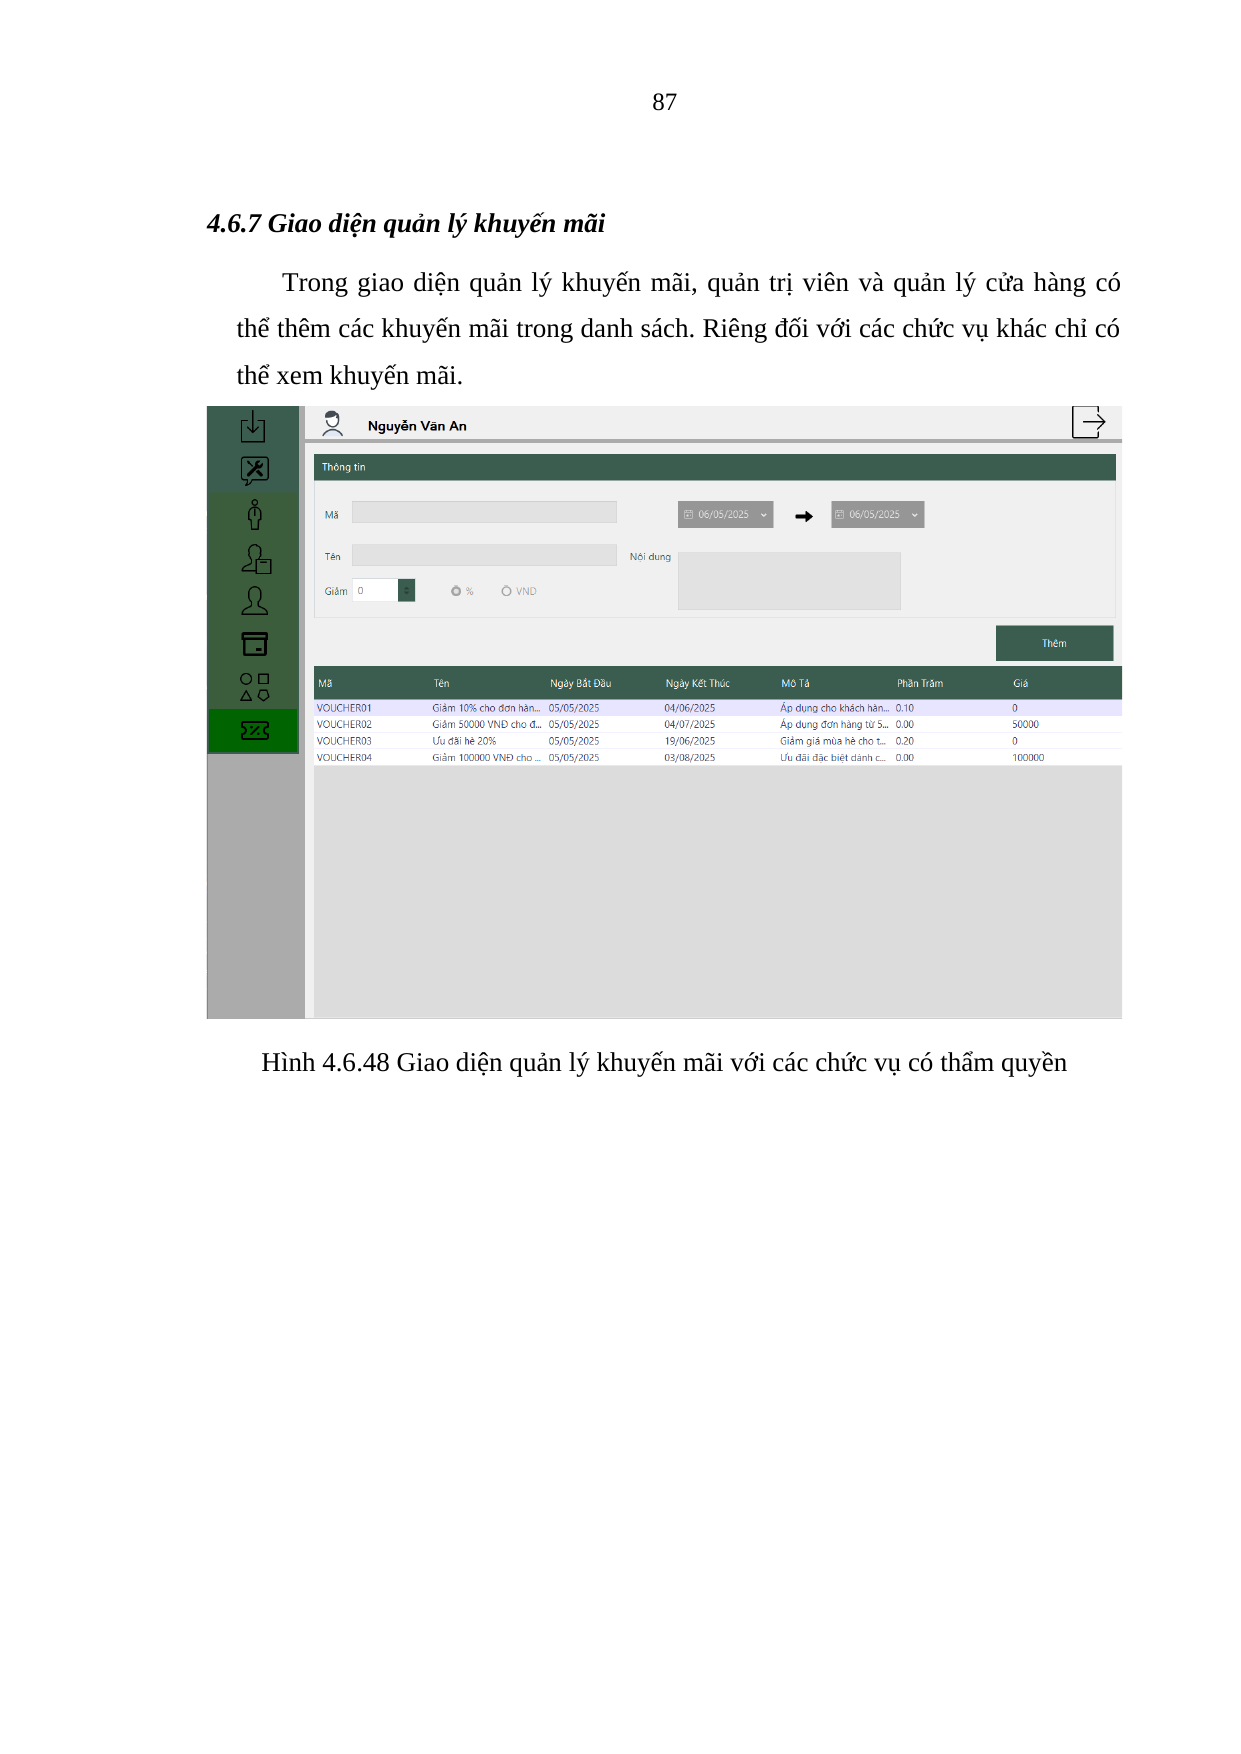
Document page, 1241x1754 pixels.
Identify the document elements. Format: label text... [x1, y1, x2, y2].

text Trong giao diện quản lý khuyến mãi, quản trị viên và quản lý cửa hàng có thể thêm các khuyến mãi trong danh sách. Riêng đối với các chức vụ khác chỉ có thể xem khuyến mãi. [236, 266, 1122, 390]
subtitle Giao diện quản lý khuyến mãi [207, 207, 1122, 238]
picture [206, 406, 1123, 1019]
